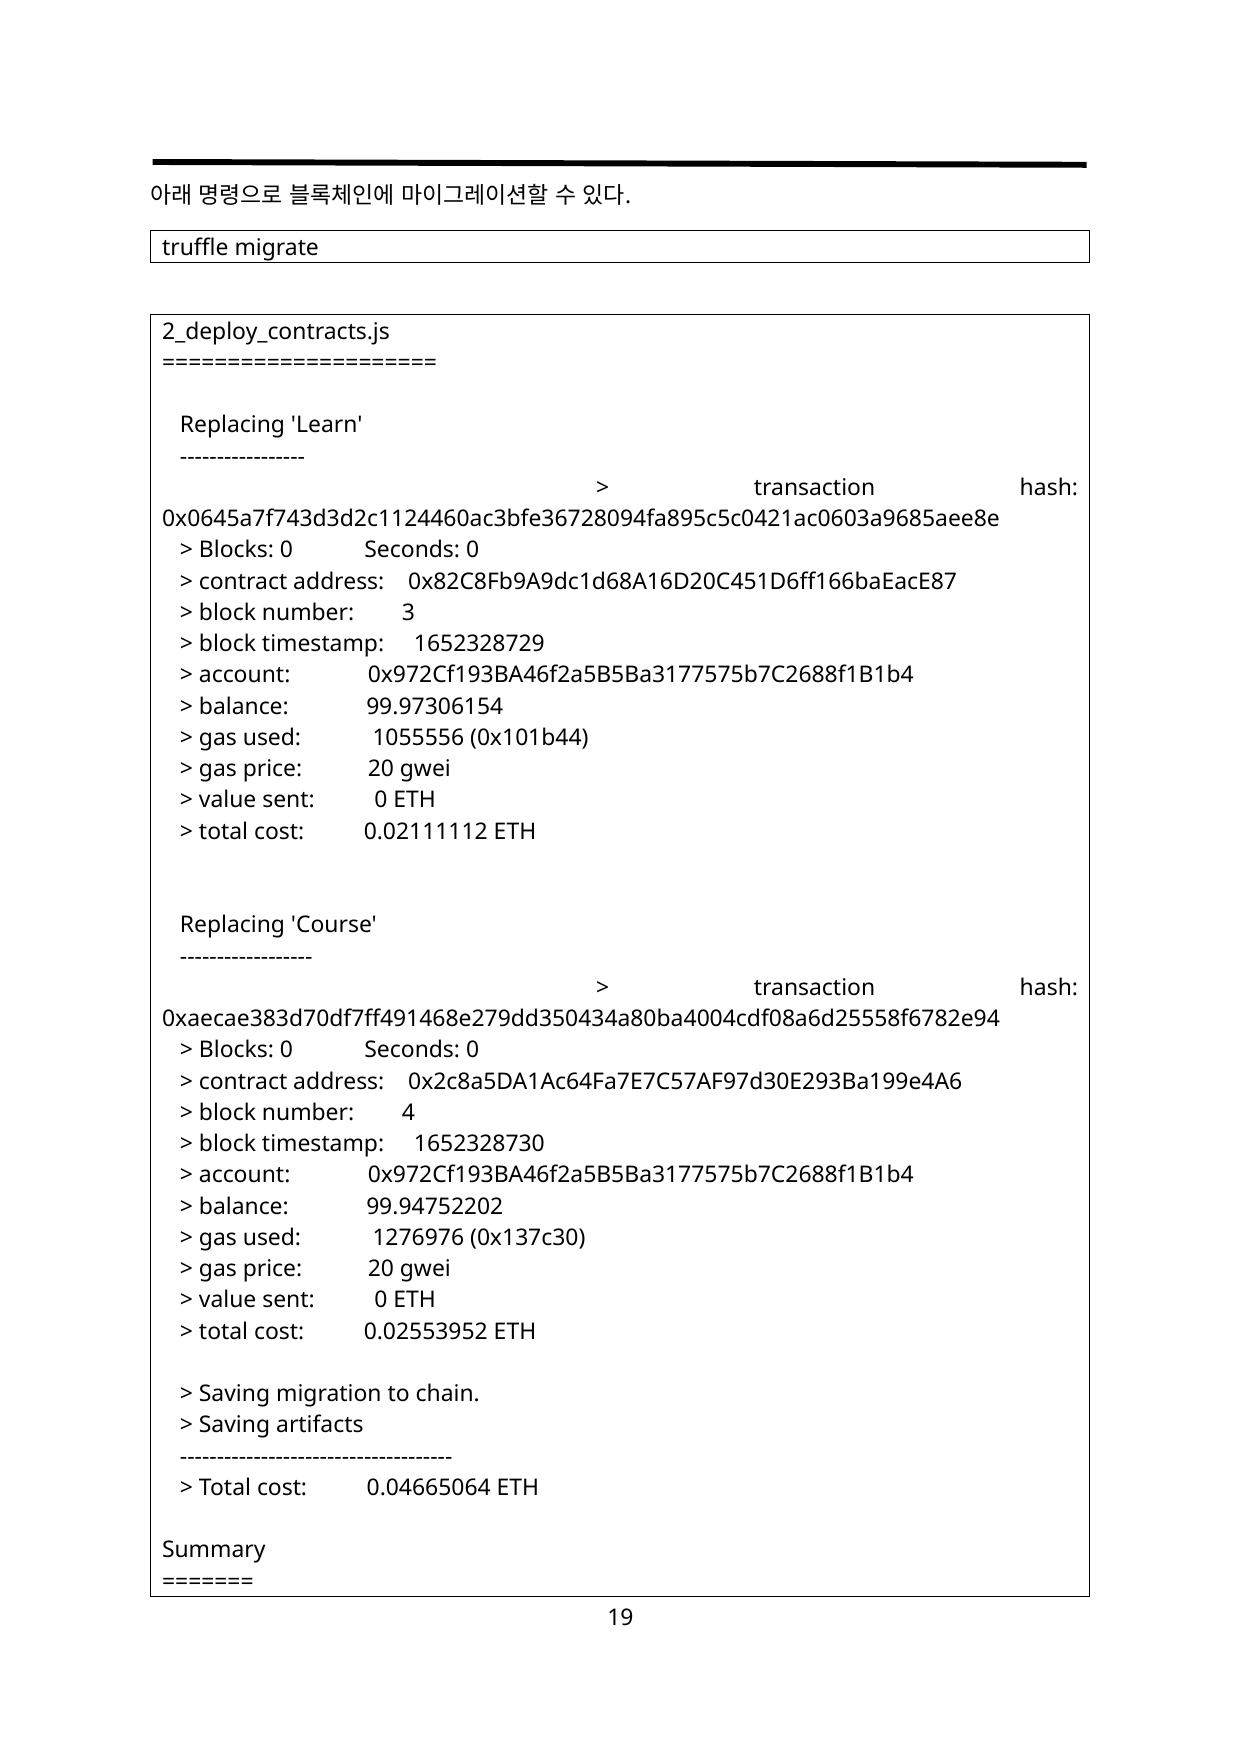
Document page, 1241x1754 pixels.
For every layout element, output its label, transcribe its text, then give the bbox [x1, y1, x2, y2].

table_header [151, 315, 1089, 1596]
table_header truffle migrate [151, 231, 1089, 262]
text 아래 명령으로 블록체인에 마이그레이션할 수 있다. [150, 177, 1090, 211]
